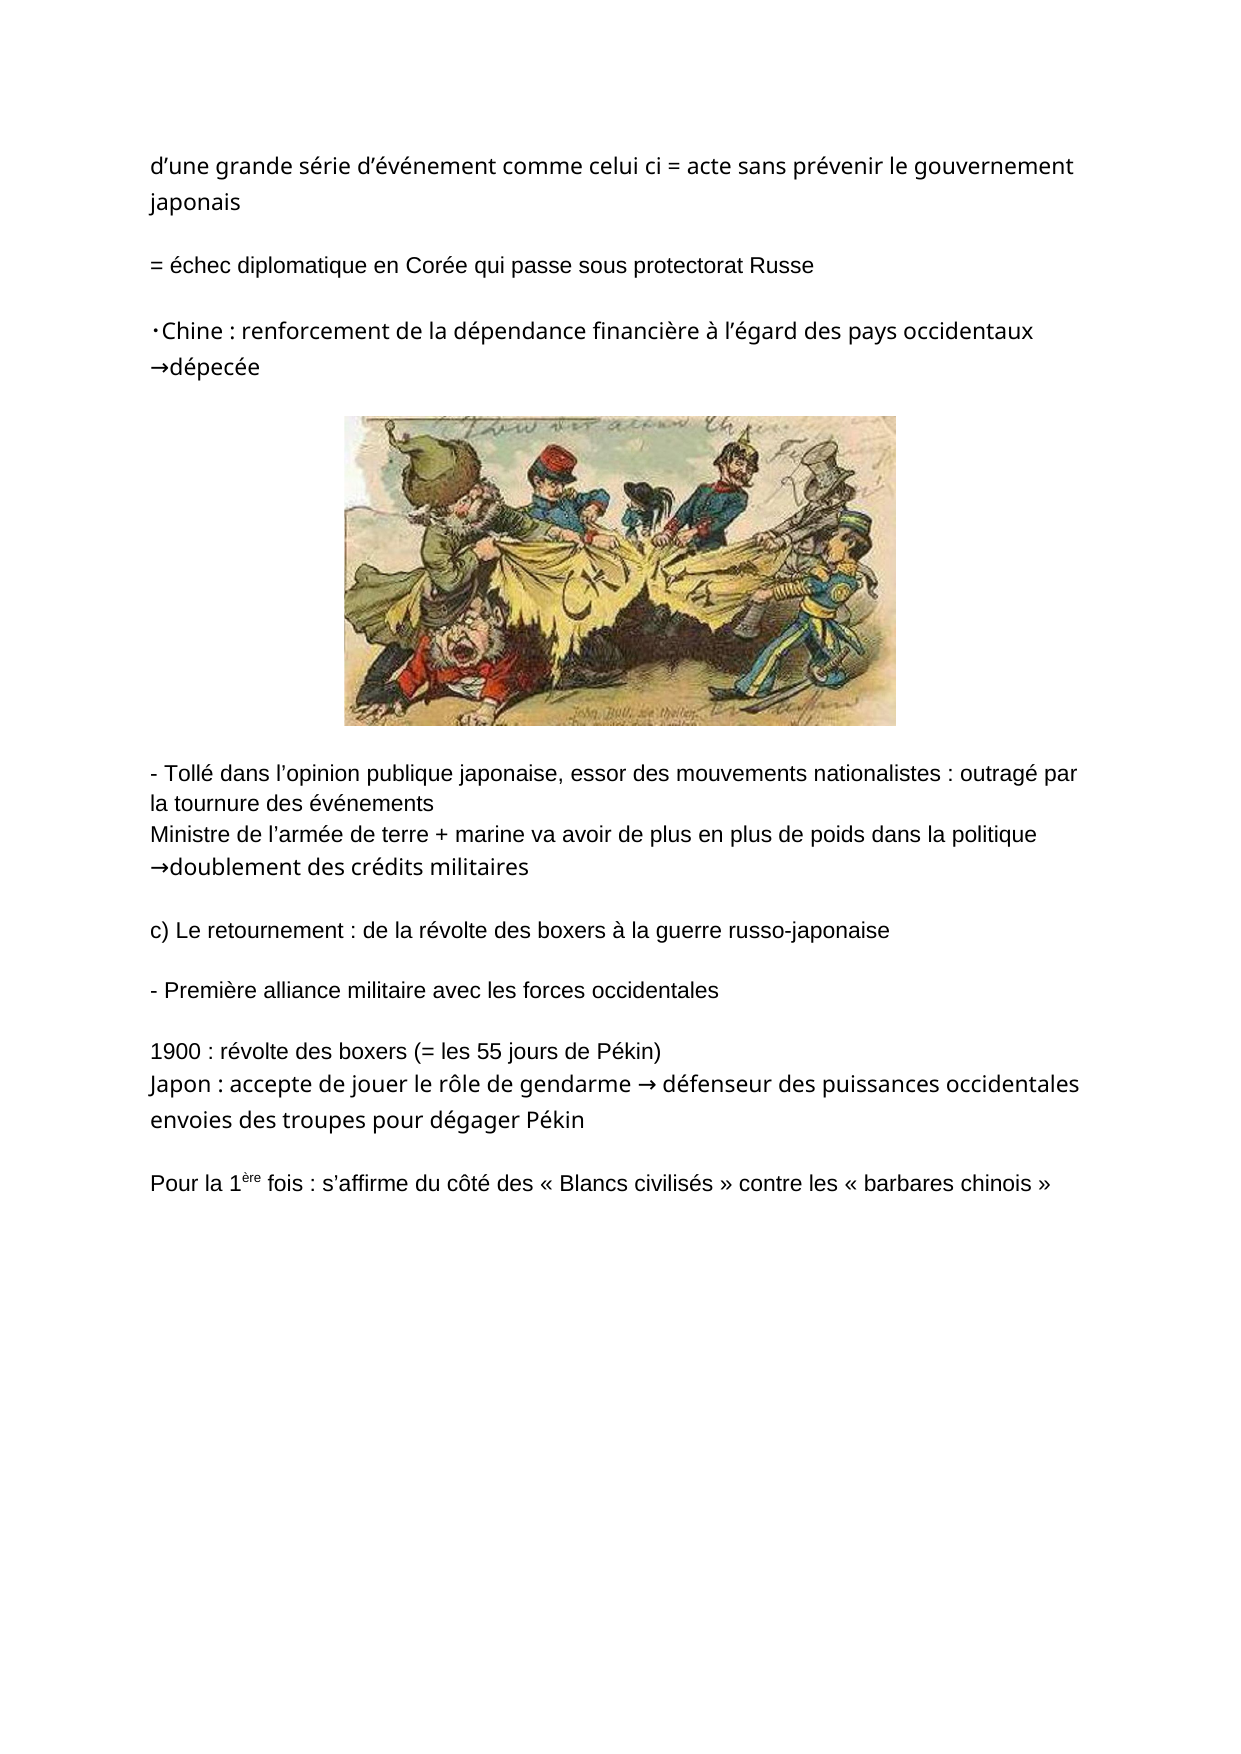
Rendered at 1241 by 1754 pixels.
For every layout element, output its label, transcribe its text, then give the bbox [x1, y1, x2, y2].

text Pour la 1ère fois : s’affirme du côté des « Blancs civilisés » contre les « barbares chinois » [150, 1170, 1090, 1196]
text ･Chine : renforcement de la dépendance financière à l’égard des pays occidentaux →dépecée [150, 312, 1090, 382]
text Ministre de l’armée de terre + marine va avoir de plus en plus de poids dans la politique [150, 821, 1090, 847]
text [150, 150, 1090, 217]
picture [344, 416, 896, 726]
text 1900 : révolte des boxers (= les 55 jours de Pékin) [150, 1038, 1090, 1064]
text →doublement des crédits militaires [150, 851, 1090, 882]
text c) Le retournement : de la révolte des boxers à la guerre russo-japonaise [150, 917, 1090, 943]
text - Tollé dans l’opinion publique japonaise, essor des mouvements nationalistes : outragé par la tournure des événements [150, 760, 1090, 817]
text Japon : accepte de jouer le rôle de gendarme → défenseur des puissances occidentales envoies des troupes pour dégager Pékin [150, 1068, 1090, 1135]
text = échec diplomatique en Corée qui passe sous protectorat Russe [150, 252, 1090, 278]
text - Première alliance militaire avec les forces occidentales [150, 977, 1090, 1004]
